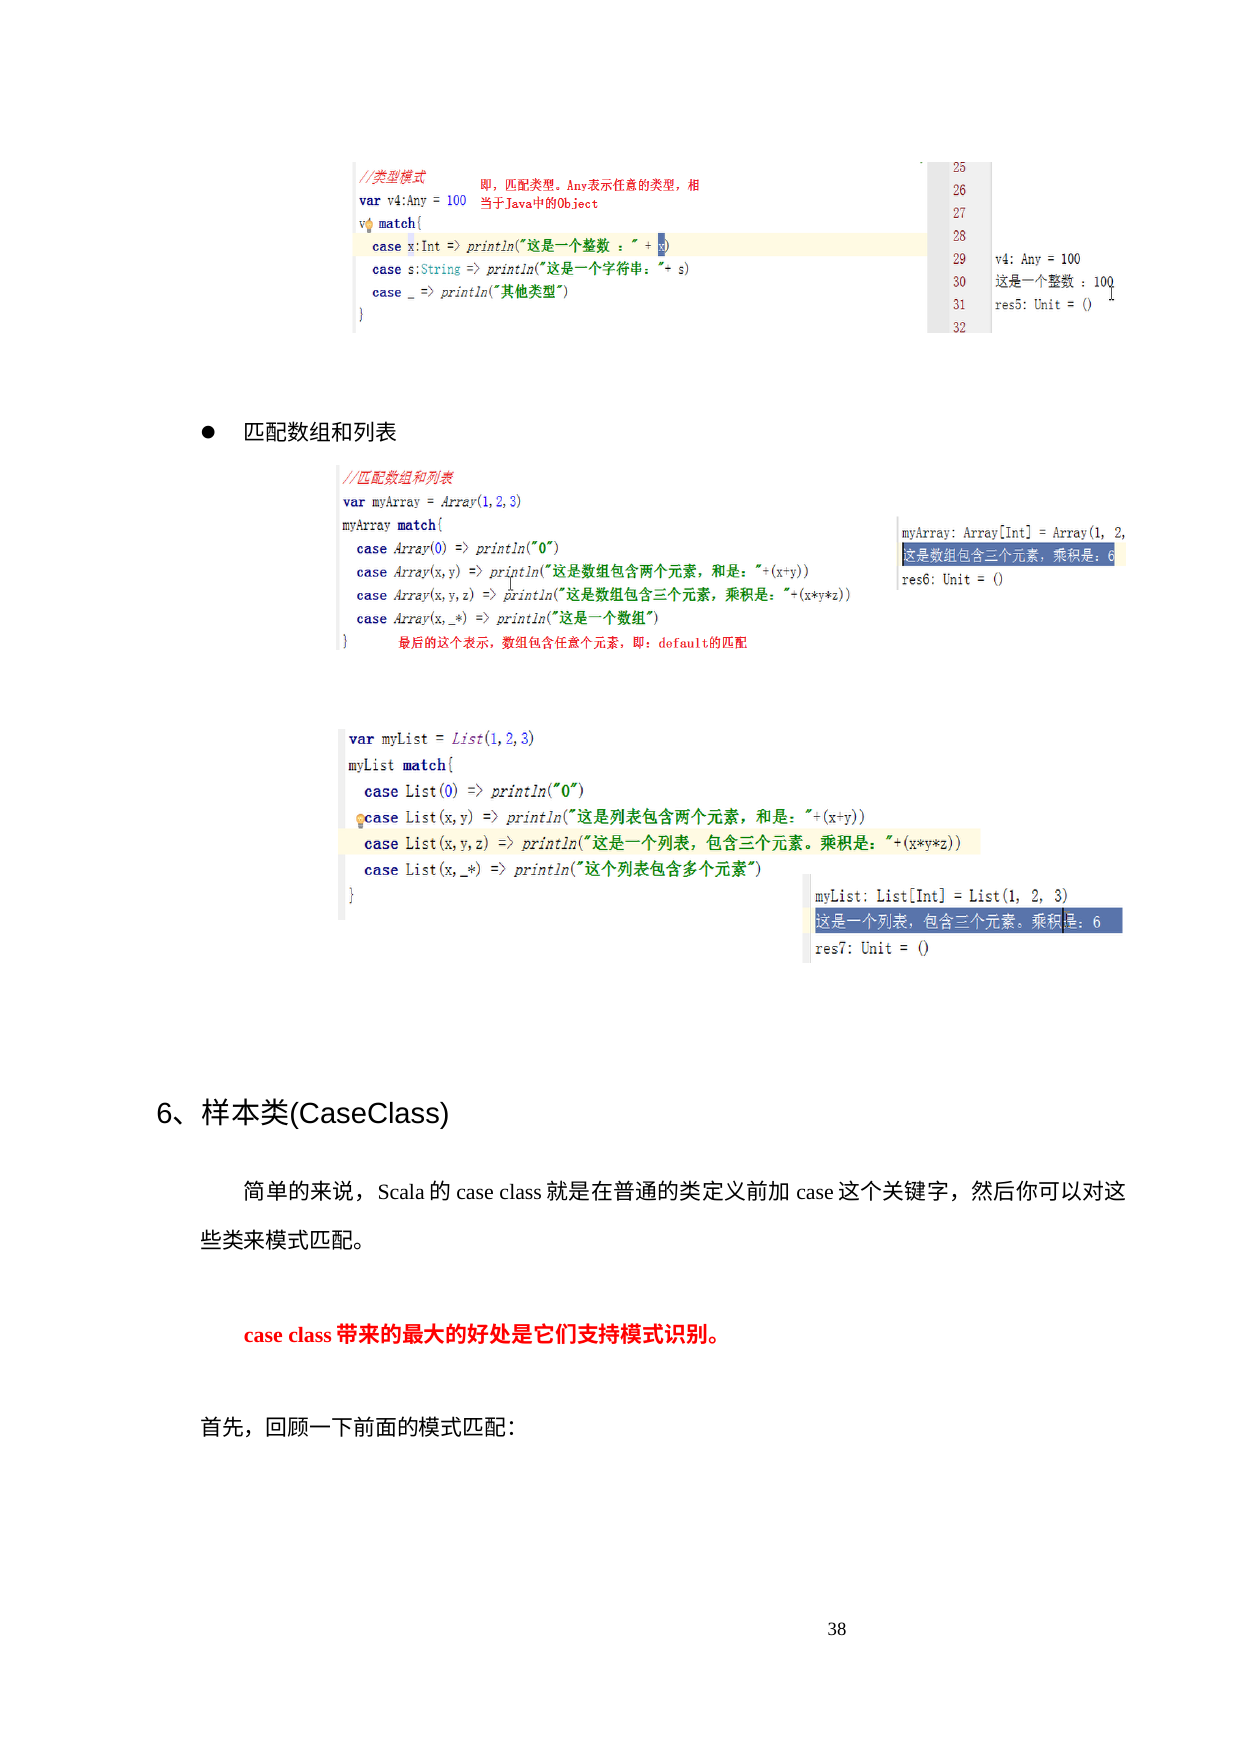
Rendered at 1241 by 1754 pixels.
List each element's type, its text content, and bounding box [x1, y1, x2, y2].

subtitle 6、样本类(CaseClass) [112, 1078, 1128, 1143]
list 简单的来说，Scala的case class就是在普通的类定义前加case这个关键字，然后你可以对这些类来模式匹配。 [200, 1174, 1128, 1255]
picture [335, 463, 1128, 656]
list 首先，回顾一下前面的模式匹配： [156, 1409, 1128, 1442]
list 匹配数组和列表 [200, 415, 1128, 447]
picture [332, 715, 1128, 966]
picture [351, 162, 1128, 338]
list case class带来的最大的好处是它们支持模式识别。 [200, 1316, 1128, 1349]
